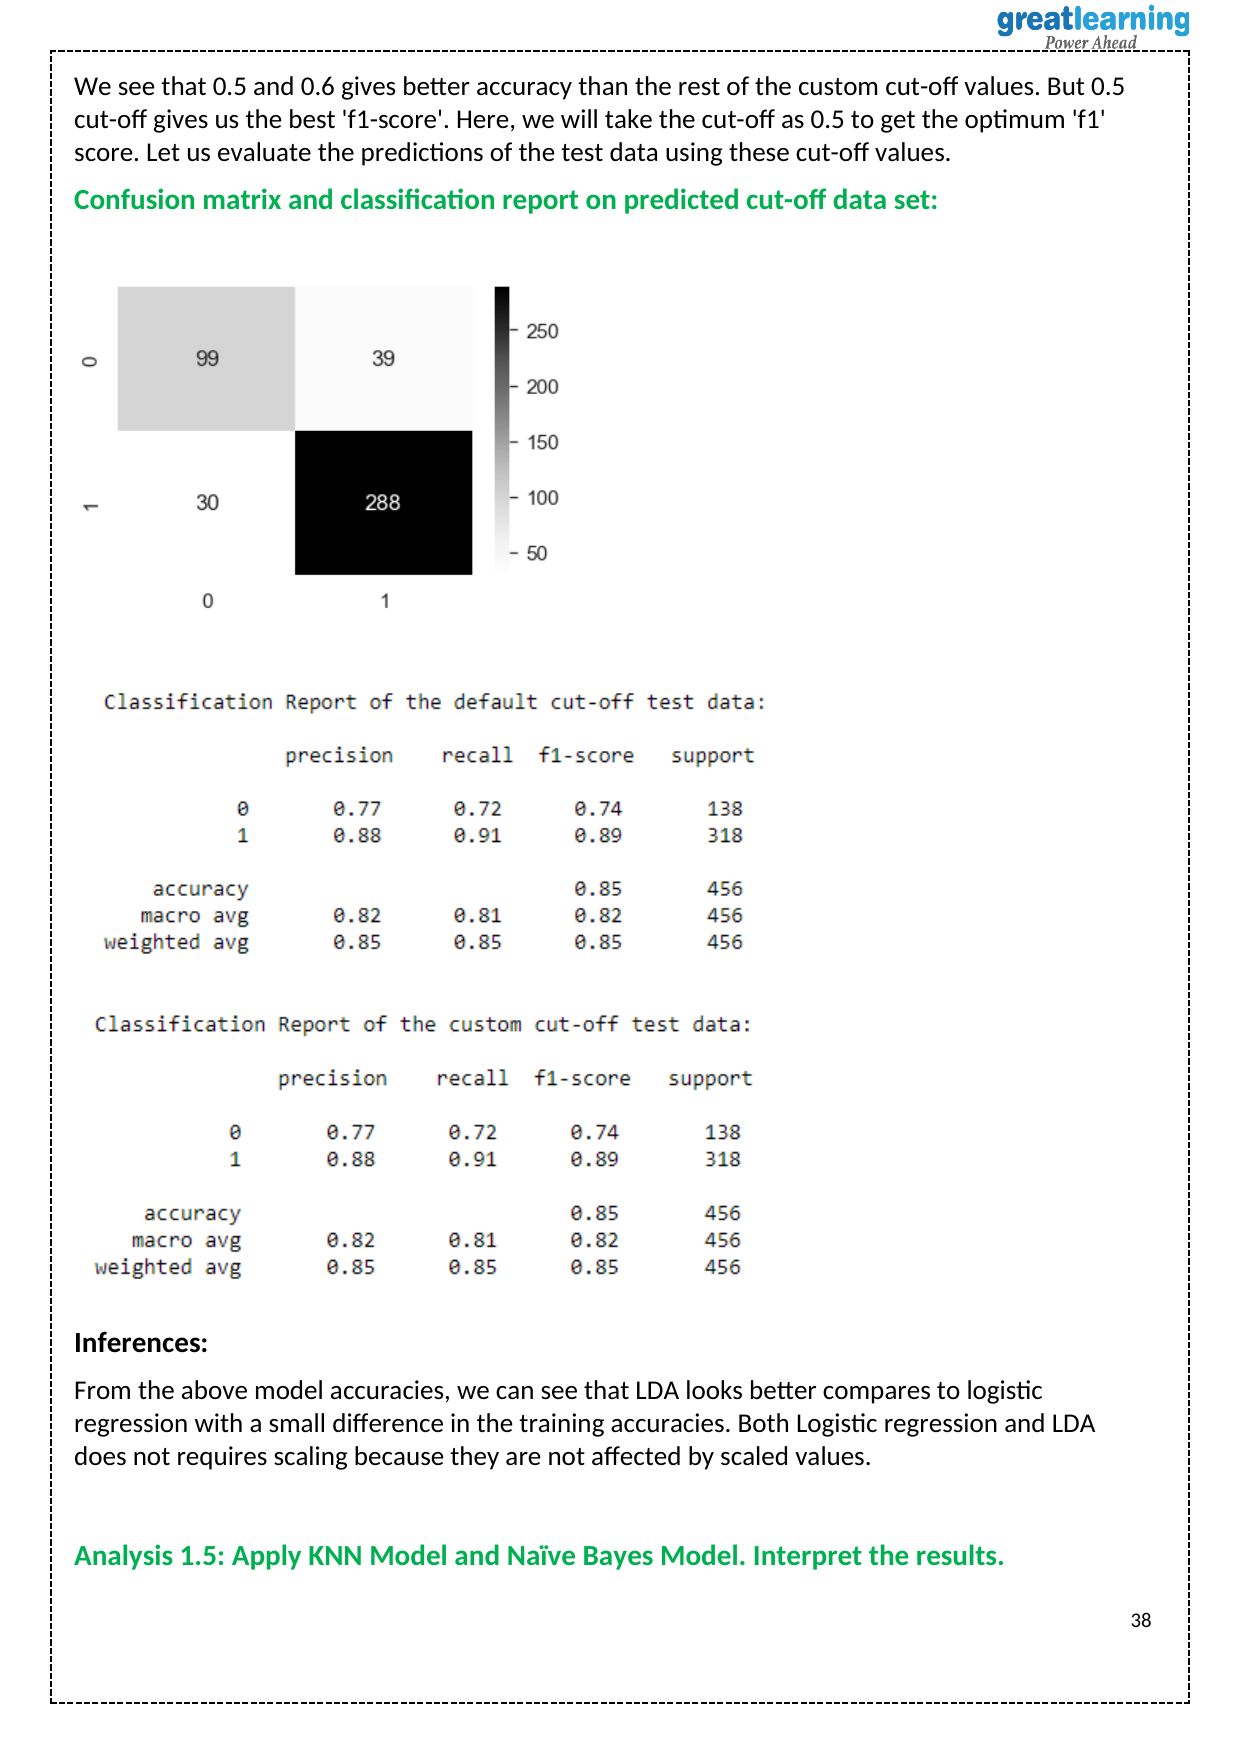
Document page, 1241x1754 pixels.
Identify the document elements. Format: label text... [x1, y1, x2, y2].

subtitle Analysis 1.5: Apply KNN Model and Naïve Bayes Model. Interpret the results. [74, 1537, 1151, 1572]
subtitle From the above model accuracies, we can see that LDA looks better compares to logistic regression with a small difference in the training accuracies. Both Logistic regression and LDA does not requires scaling because they are not affected by scaled values. [74, 1373, 1151, 1523]
picture [73, 681, 784, 979]
text We see that 0.5 and 0.6 gives better accuracy than the rest of the custom cut-off values. But 0.5 cut-off gives us the best 'f1-score'. Here, we will take the cut-off as 0.5 to get the optimum 'f1' score. Let us evaluate the predictions of the test data using these cut-off values. [74, 69, 1151, 168]
picture [997, 4, 1189, 49]
picture [73, 992, 784, 1306]
subtitle Confusion matrix and classification report on predicted cut-off data set: [74, 181, 1151, 217]
picture [73, 279, 568, 620]
subtitle Inferences: [74, 1324, 1151, 1360]
